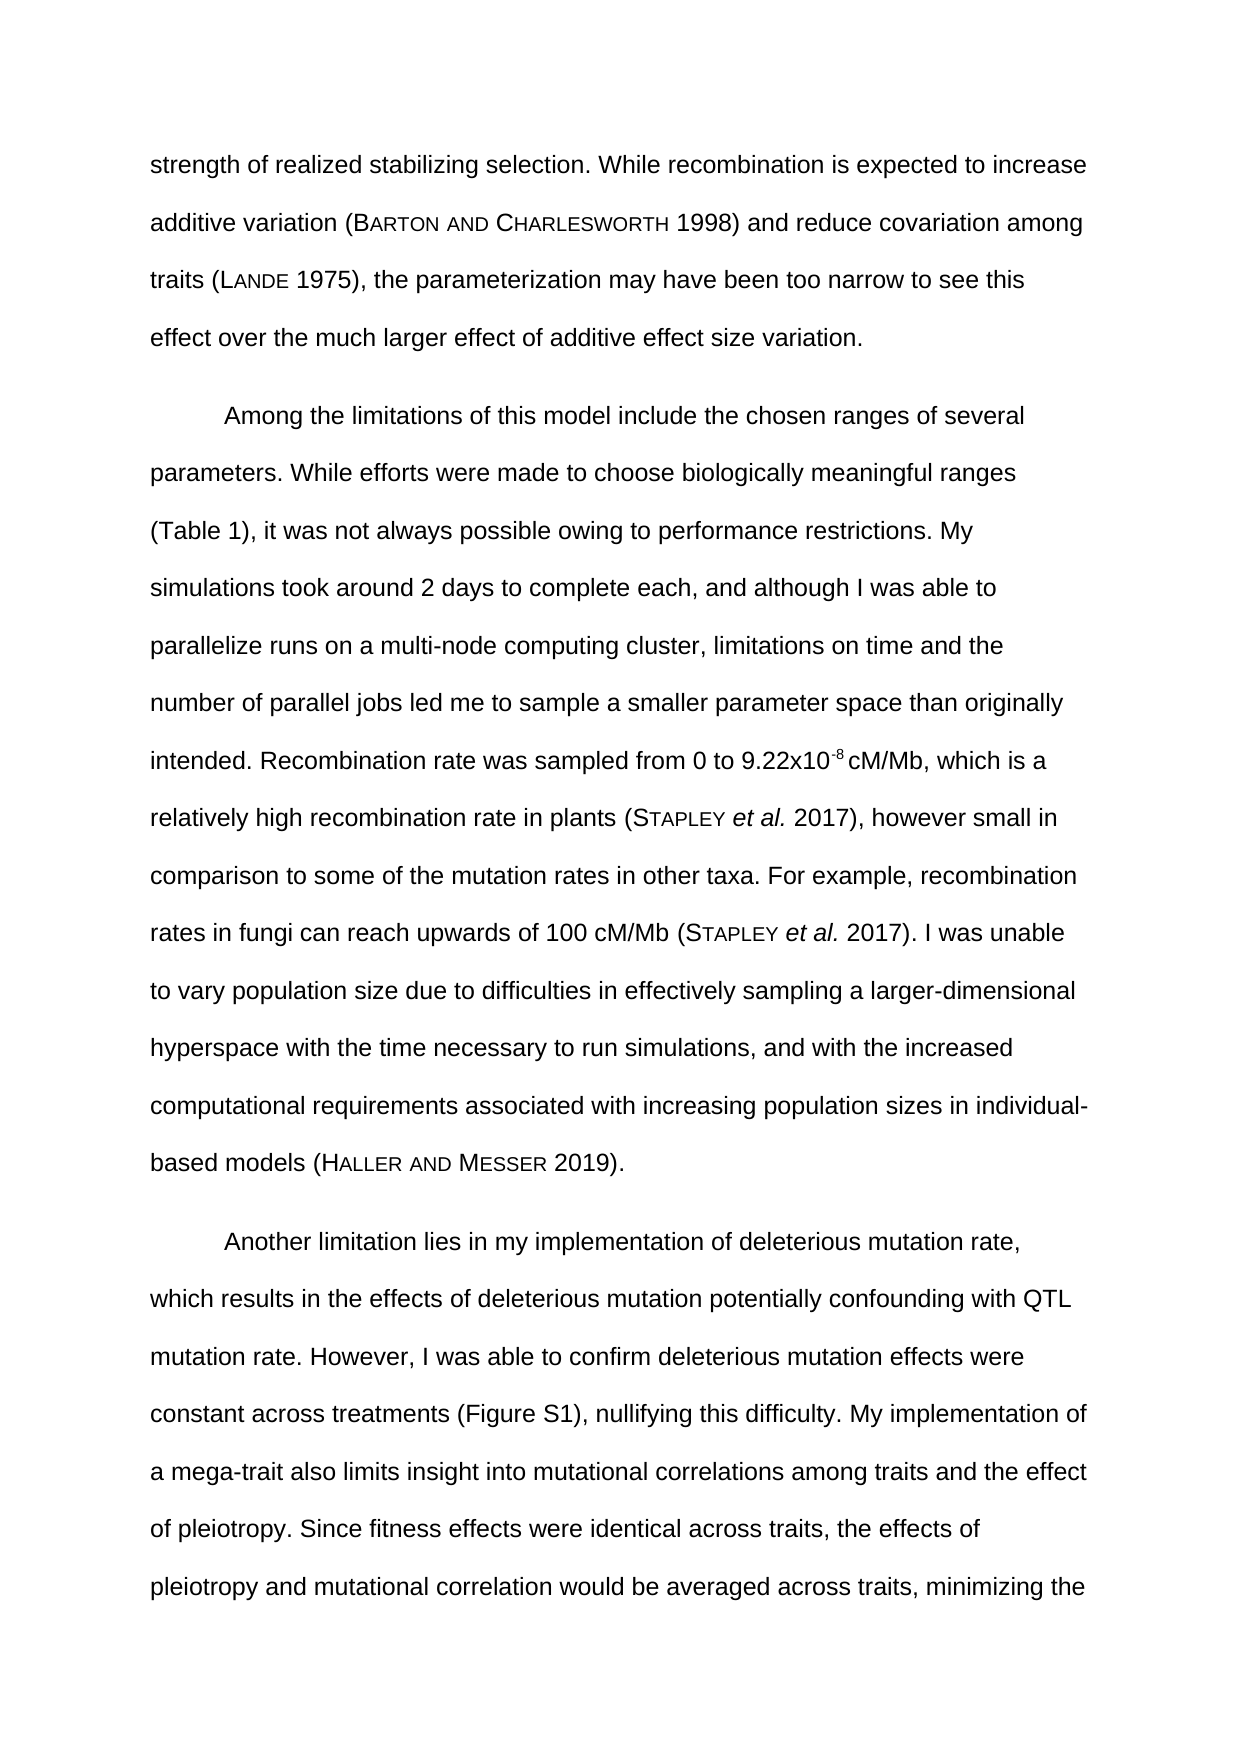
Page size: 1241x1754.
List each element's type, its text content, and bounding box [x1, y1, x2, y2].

text Among the limitations of this model include the chosen ranges of several parameters. While efforts were made to choose biologically meaningful ranges (Table 1), it was not always possible owing to performance restrictions. My simulations took around 2 days to complete each, and although I was able to parallelize runs on a multi-node computing cluster, limitations on time and the number of parallel jobs led me to sample a smaller parameter space than originally intended. Recombination rate was sampled from 0 to 9.22x10-8 cM/Mb, which is a relatively high recombination rate in plants (Stapley et al. 2017), however small in comparison to some of the mutation rates in other taxa. For example, recombination rates in fungi can reach upwards of 100 cM/Mb (Stapley et al. 2017). I was unable to vary population size due to difficulties in effectively sampling a larger-dimensional hyperspace with the time necessary to run simulations, and with the increased computational requirements associated with increasing population sizes in individual-based models (Haller and Messer 2019). [150, 401, 1090, 1177]
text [150, 150, 1090, 351]
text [150, 1227, 1090, 1600]
